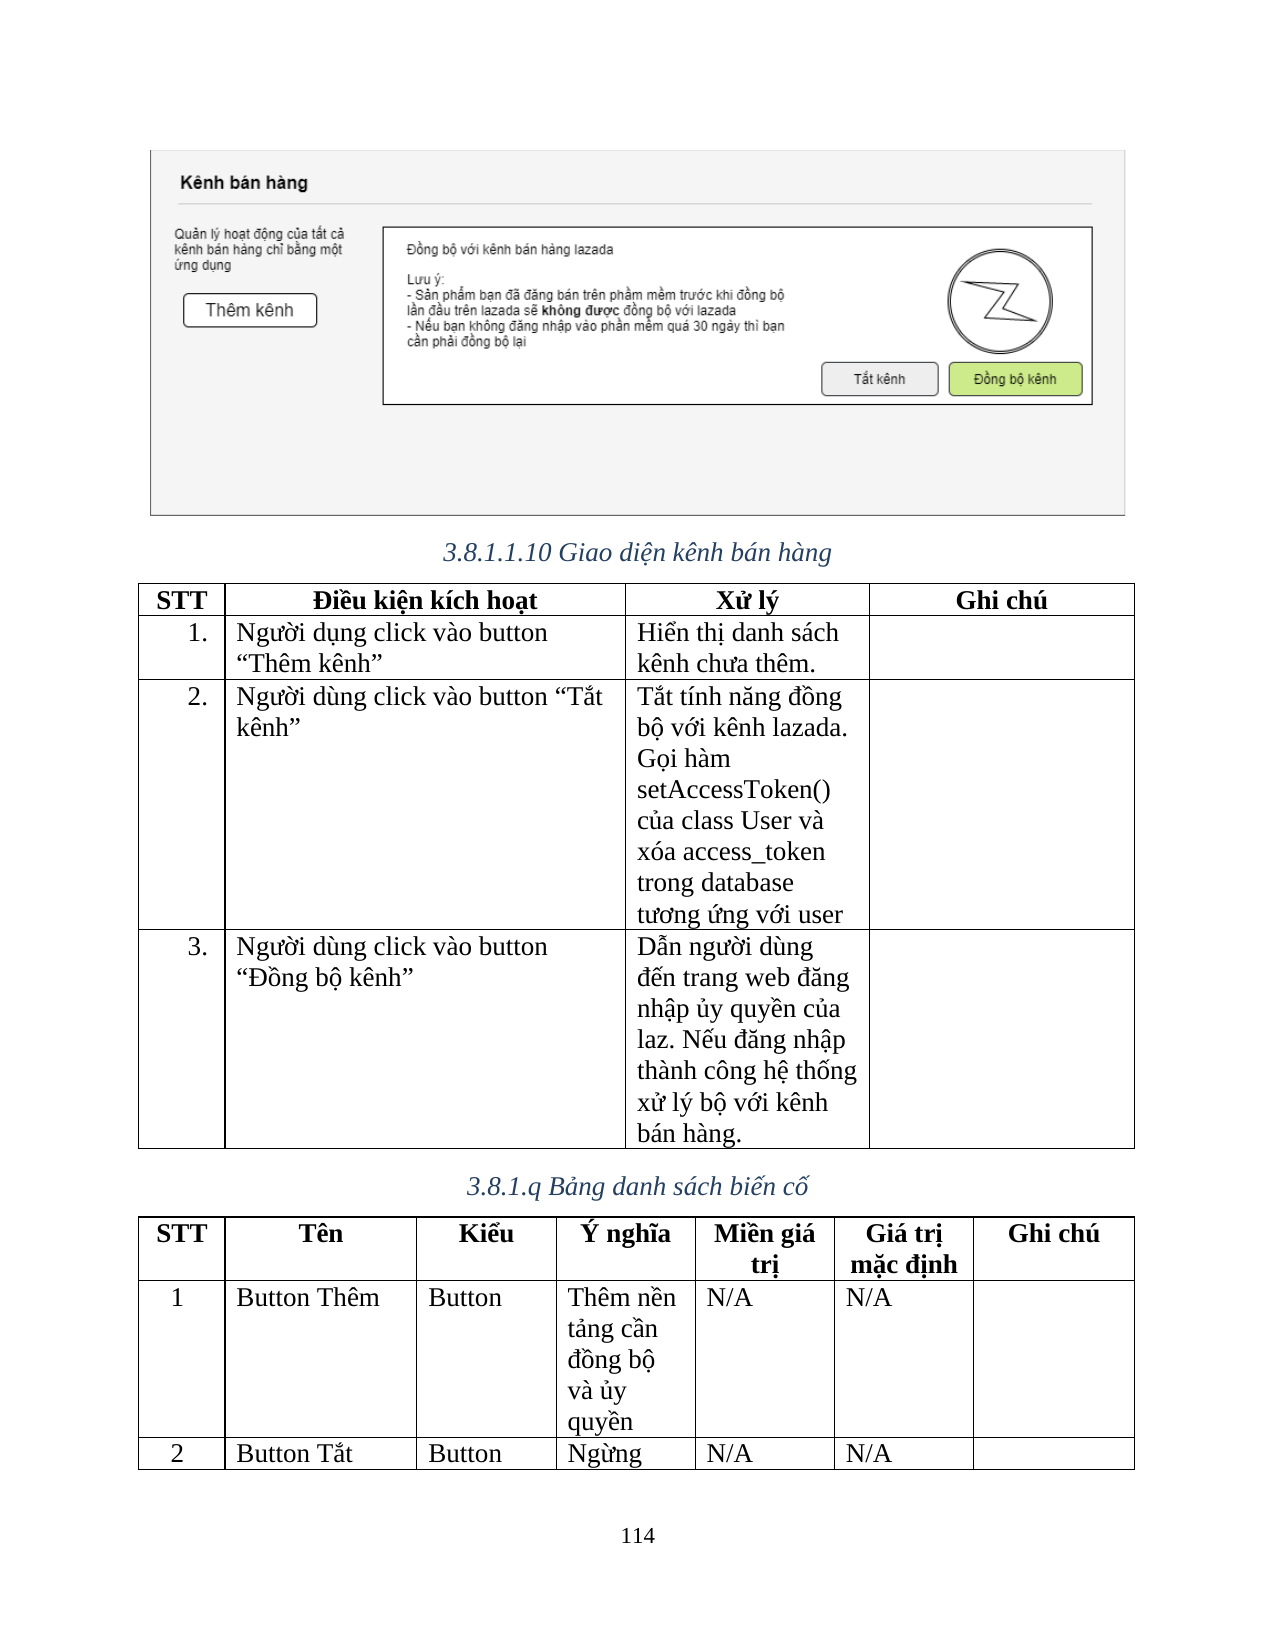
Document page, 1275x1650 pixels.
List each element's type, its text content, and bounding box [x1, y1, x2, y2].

table_cell 2 [139, 1438, 224, 1469]
table_cell [139, 616, 224, 679]
table_header Giá trị mặc định [835, 1218, 973, 1280]
table_header STT [139, 1218, 224, 1280]
table_cell Thêm nền tảng cần đồng bộ và ủy quyền [557, 1281, 695, 1437]
table_cell Hiển thị danh sách kênh chưa thêm. [626, 616, 869, 679]
table_header Miền giá trị [696, 1218, 834, 1280]
table_header Kiểu [417, 1218, 556, 1280]
table_header Ghi chú [870, 584, 1134, 615]
table_header Ghi chú [974, 1218, 1134, 1280]
subtitle 3.8.1.1.10 Giao diện kênh bán hàng [150, 536, 1125, 568]
table_header Xử lý [626, 584, 869, 615]
table_cell Dẫn người dùng đến trang web đăng nhập ủy quyền của laz. Nếu đăng nhập thành công hệ thống xử lý bộ với kênh bán hàng. [626, 930, 869, 1148]
table_cell 1 [139, 1281, 224, 1437]
table_cell [974, 1438, 1134, 1469]
table_cell [870, 680, 1134, 929]
table_header Điều kiện kích hoạt [226, 584, 625, 615]
table_cell N/A [696, 1438, 834, 1469]
table_header STT [139, 584, 224, 615]
table_cell N/A [696, 1281, 834, 1437]
table_cell Người dùng click vào button “Đồng bộ kênh” [226, 930, 625, 1148]
table_cell [870, 616, 1134, 679]
subtitle 3.8.1.q Bảng danh sách biến cố [150, 1170, 1125, 1201]
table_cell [557, 1438, 695, 1469]
table_cell Button Tắt kênh [226, 1438, 416, 1469]
table_cell [139, 930, 224, 1148]
table_cell [870, 930, 1134, 1148]
table_cell [974, 1281, 1134, 1437]
table_cell N/A [835, 1281, 973, 1437]
table_cell [139, 680, 224, 929]
table_cell Tắt tính năng đồng bộ với kênh lazada. Gọi hàm setAccessToken() của class User và xóa access_token trong database tương ứng với user [626, 680, 869, 929]
table_header Tên [226, 1218, 416, 1280]
table_cell Button [417, 1281, 556, 1437]
table_cell N/A [835, 1438, 973, 1469]
table_header Ý nghĩa [557, 1218, 695, 1280]
table_cell Button Thêm [226, 1281, 416, 1437]
table_cell Người dụng click vào button “Thêm kênh” [226, 616, 625, 679]
table_cell Người dùng click vào button “Tắt kênh” [226, 680, 625, 929]
picture [150, 150, 1125, 516]
table_cell Button [417, 1438, 556, 1469]
